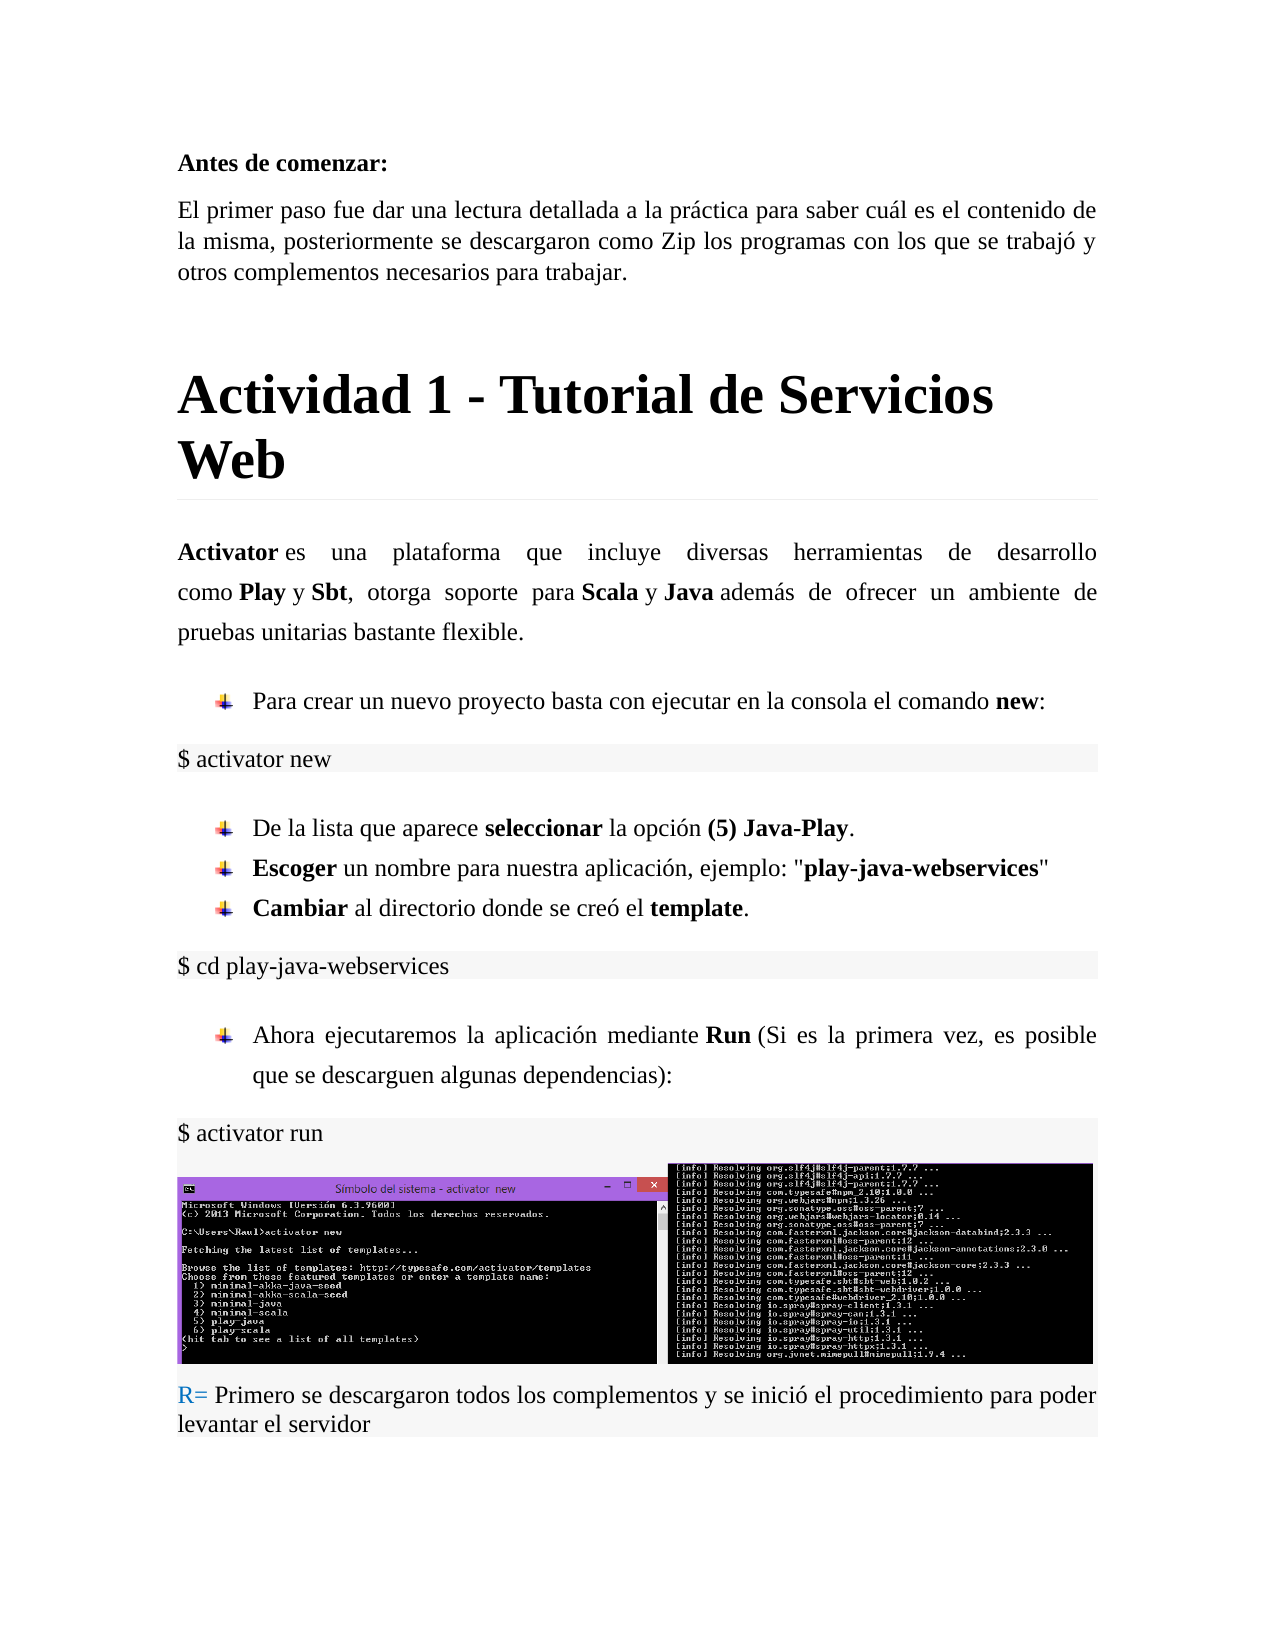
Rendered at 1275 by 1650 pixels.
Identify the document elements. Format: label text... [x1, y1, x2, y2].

text $ cd play-java-webservices [177, 951, 1098, 979]
picture [215, 859, 233, 877]
picture [215, 692, 233, 710]
text R= Primero se descargaron todos los complementos y se inició el procedimiento para poder levantar el servidor [177, 1380, 1098, 1437]
list Escoger un nombre para nuestra aplicación, ejemplo: "play-java-webservices" [215, 842, 1098, 882]
list Cambiar al directorio donde se creó el template. [215, 882, 1098, 922]
picture [215, 1026, 233, 1044]
list Para crear un nuevo proyecto basta con ejecutar en la consola el comando new: [215, 674, 1098, 714]
text $ activator run [177, 1118, 1098, 1147]
picture [215, 899, 233, 917]
list Ahora ejecutaremos la aplicación mediante Run (Si es la primera vez, es posible que se descarguen algunas dependencias): [215, 1009, 1098, 1089]
text Actividad 1 - Tutorial de Servicios Web [177, 361, 1098, 499]
text Antes de comenzar: [177, 148, 1098, 176]
text El primer paso fue dar una lectura detallada a la práctica para saber cuál es el contenido de la misma, posteriormente se descargaron como Zip los programas con los que se trabajó y otros complementos necesarios para trabajar. [177, 195, 1098, 286]
picture [215, 819, 233, 837]
text $ activator new [177, 744, 1098, 772]
text Activator es una plataforma que incluye diversas herramientas de desarrollo como Play y Sbt, otorga soporte para Scala y Java además de ofrecer un ambiente de pruebas unitarias bastante flexible. [177, 525, 1098, 645]
list De la lista que aparece seleccionar la opción (5) Java-Play. [215, 802, 1098, 842]
picture [177, 1163, 1093, 1364]
